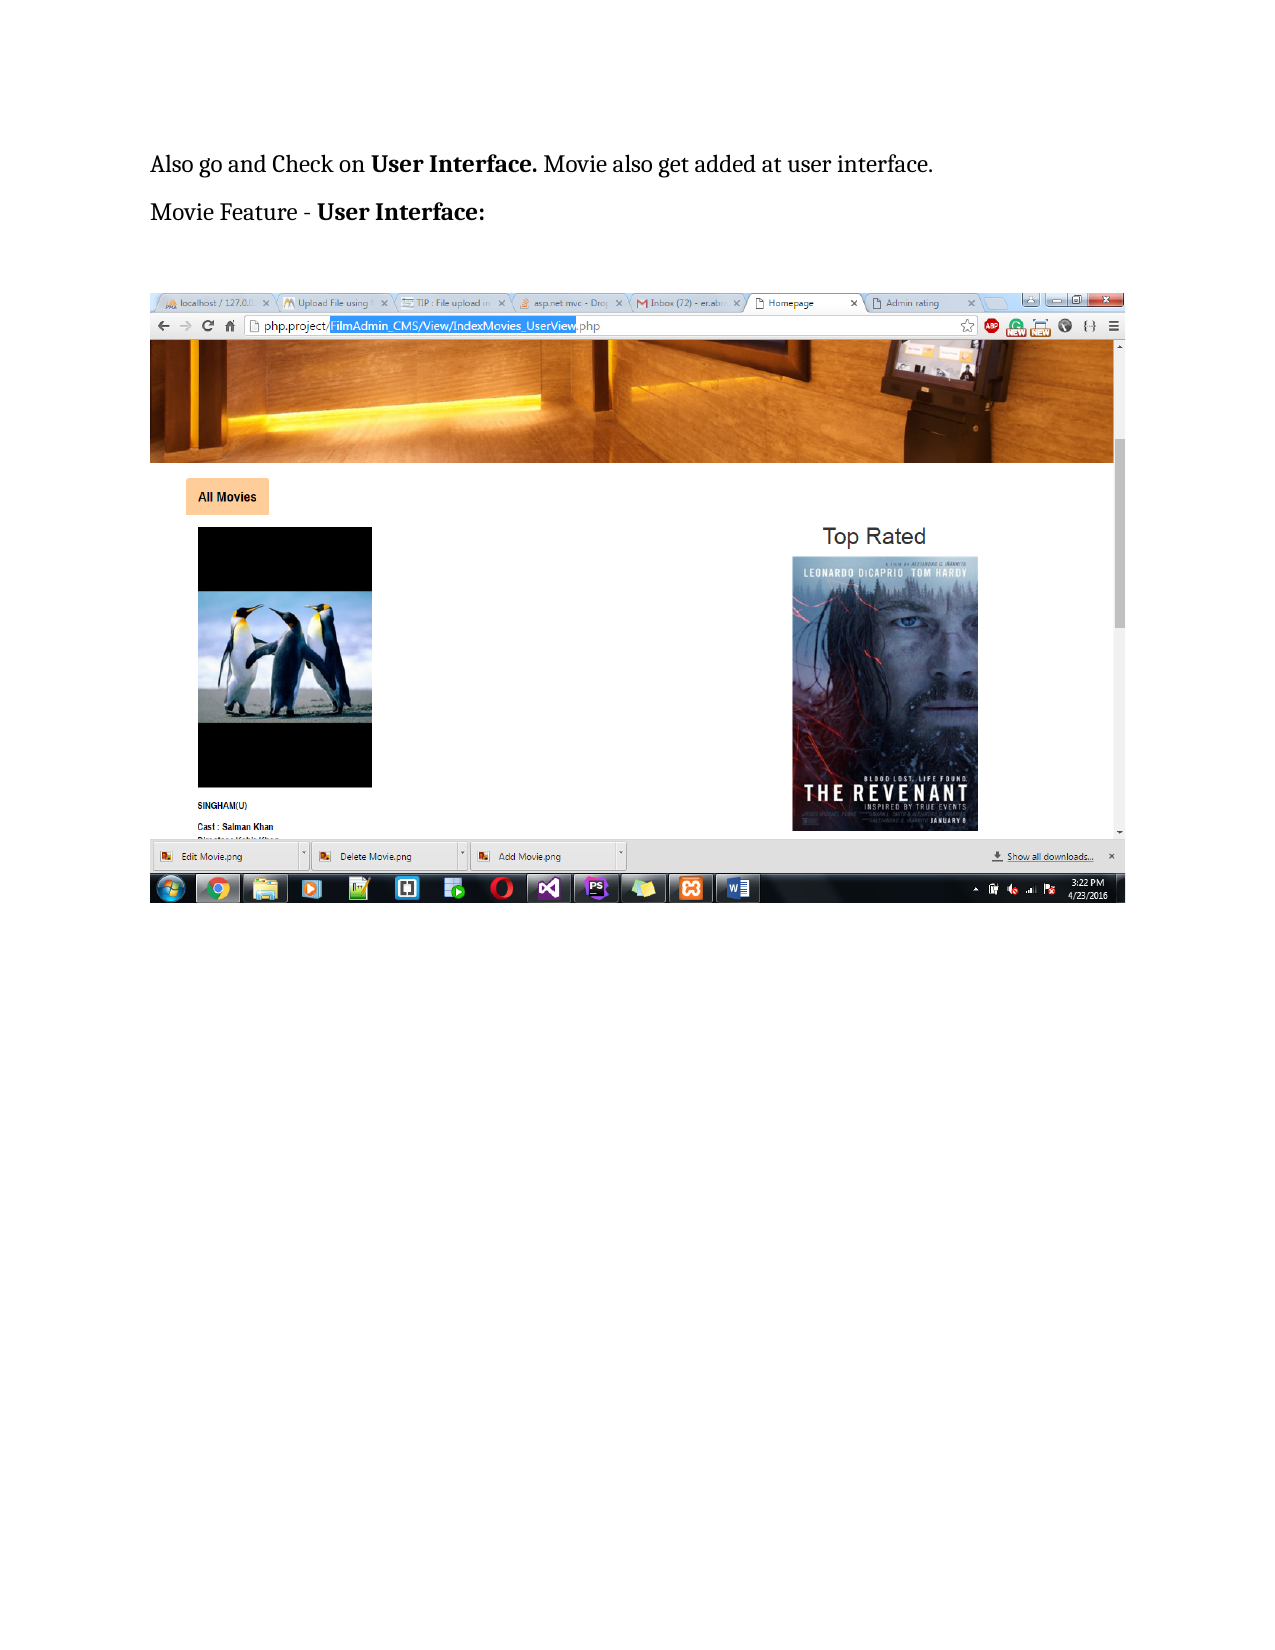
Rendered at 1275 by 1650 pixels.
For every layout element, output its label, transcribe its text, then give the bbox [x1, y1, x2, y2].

picture [150, 293, 1125, 903]
text Also go and Check on User Interface. Movie also get added at user interface. [150, 150, 1125, 179]
text Movie Feature - User Interface: [150, 198, 1125, 226]
